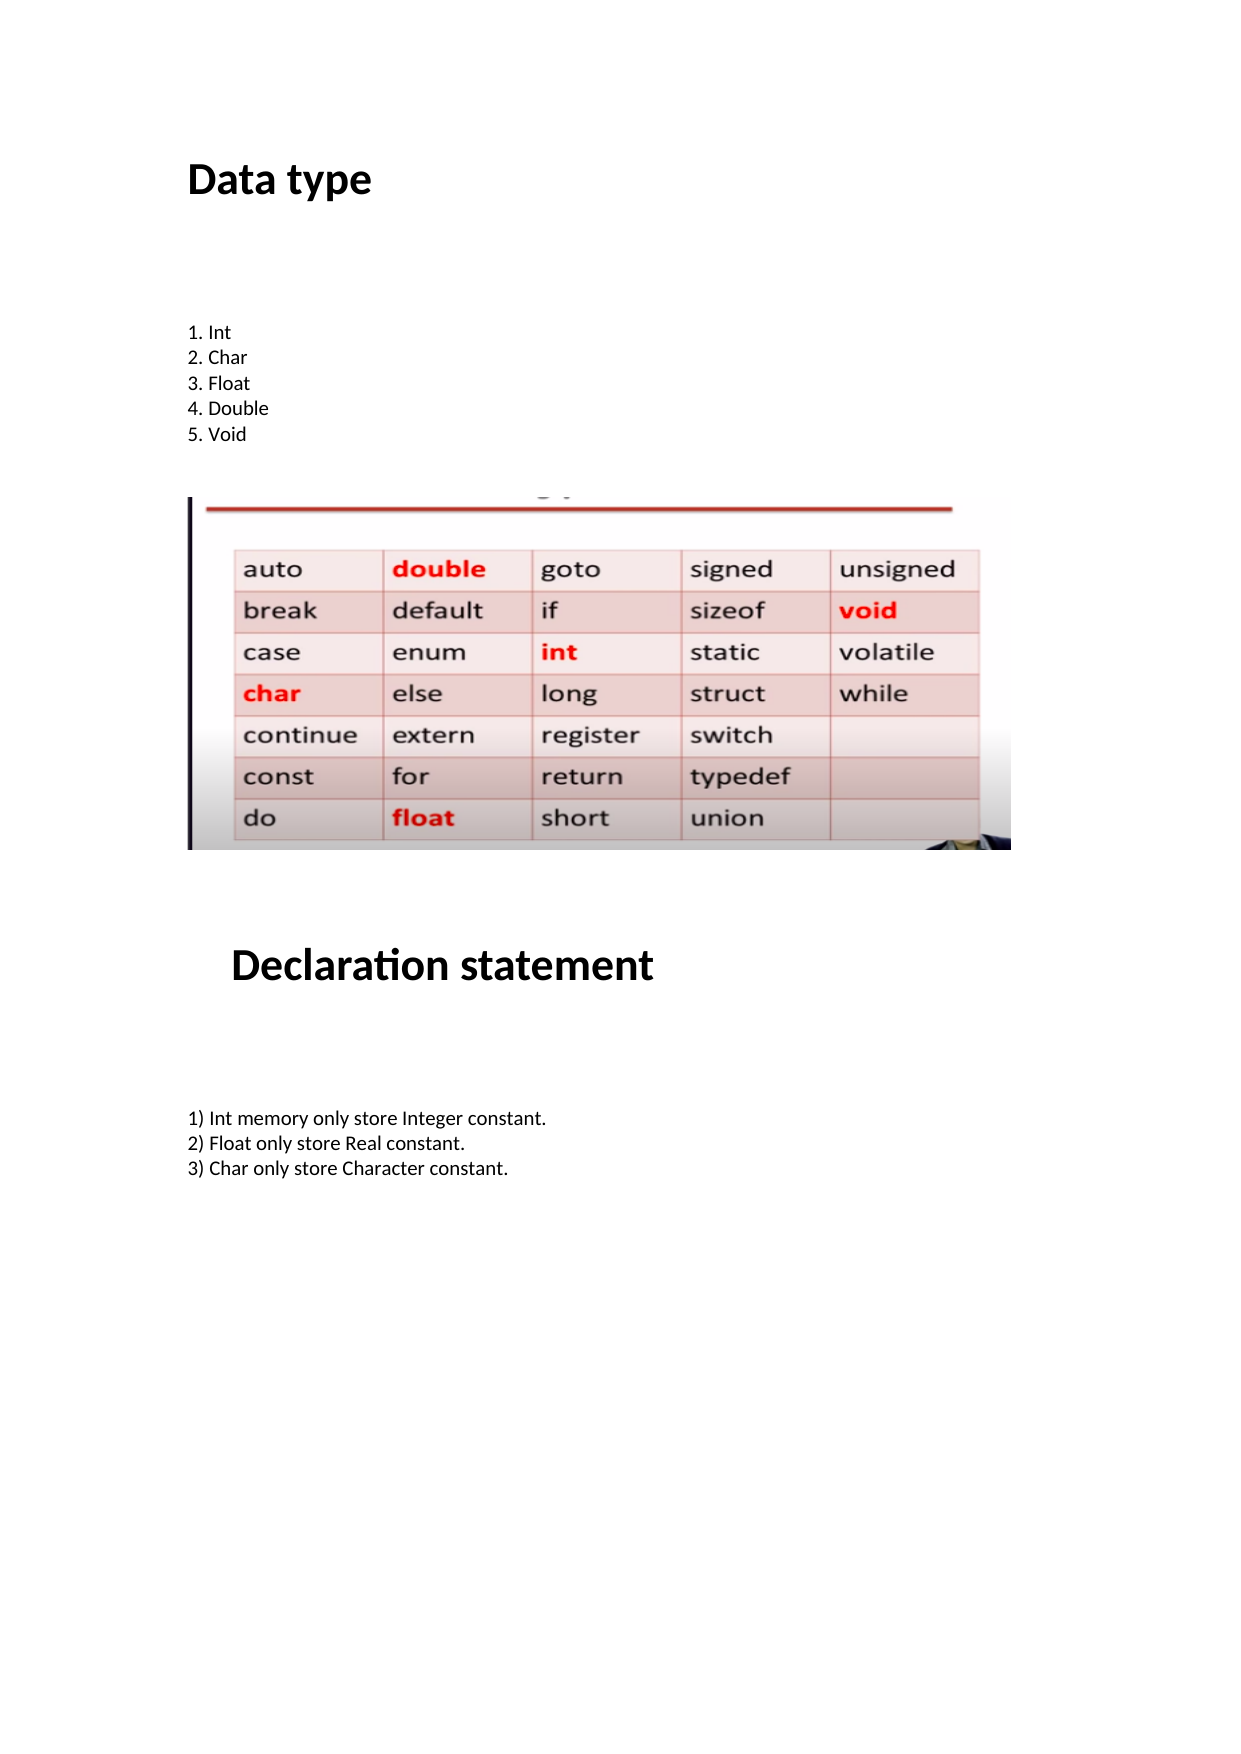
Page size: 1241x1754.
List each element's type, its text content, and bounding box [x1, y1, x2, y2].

picture [187, 497, 1011, 850]
list Float only store Real constant. [187, 1130, 1053, 1156]
list Double [187, 395, 1053, 421]
list Int [187, 319, 1053, 344]
list Char [187, 344, 1053, 370]
list Void [187, 421, 1053, 446]
subtitle Declaration statement [187, 936, 1053, 992]
list Int memory only store Integer constant. [187, 1105, 1053, 1130]
list Char only store Character constant. [187, 1156, 1053, 1181]
subtitle Data type [187, 150, 1053, 206]
list Float [187, 370, 1053, 395]
